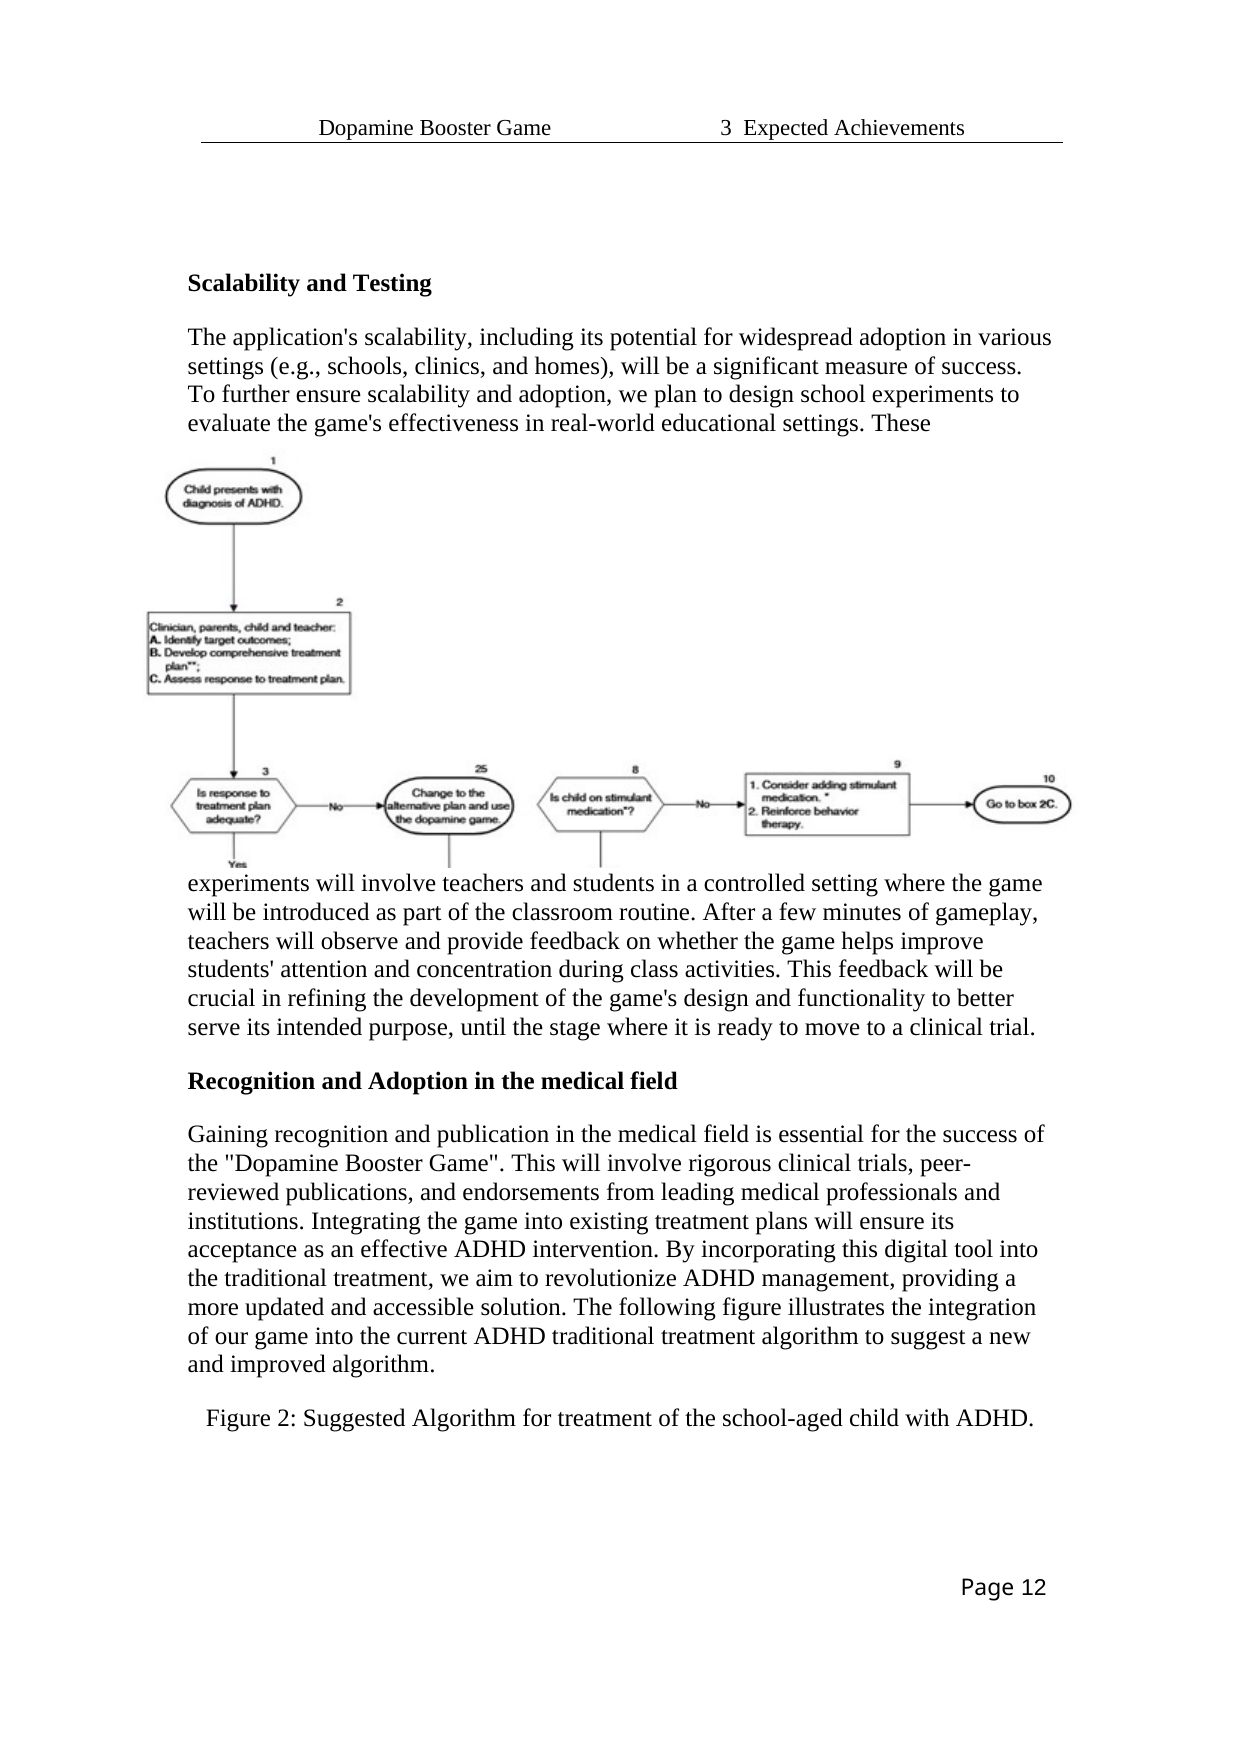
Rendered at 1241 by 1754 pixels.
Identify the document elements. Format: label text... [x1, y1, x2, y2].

text Recognition and Adoption in the medical field [187, 1066, 1053, 1094]
text Gaining recognition and publication in the medical field is essential for the success of the "Dopamine Booster Game". This will involve rigorous clinical trials, peer-reviewed publications, and endorsements from leading medical professionals and institutions. Integrating the game into existing treatment plans will ensure its acceptance as an effective ADHD intervention. By incorporating this digital tool into the traditional treatment, we aim to revolutionize ADHD management, providing a more updated and accessible solution. The following figure illustrates the integration of our game into the current ADHD traditional treatment algorithm to suggest a new and improved algorithm. [187, 1119, 1053, 1378]
text Scalability and Testing [187, 268, 1053, 297]
text Figure 2: Suggested Algorithm for treatment of the school-aged child with ADHD. [187, 1403, 1053, 1432]
text The application's scalability, including its potential for widespread adoption in various settings (e.g., schools, clinics, and homes), will be a significant measure of success. To further ensure scalability and adoption, we plan to design school experiments to evaluate the game's effectiveness in real-world educational settings. These experiments will involve teachers and students in a controlled setting where the game will be introduced as part of the classroom routine. After a few minutes of gameplay, teachers will observe and provide feedback on whether the game helps improve students' attention and concentration during class activities. This feedback will be crucial in refining the development of the game's design and functionality to better serve its intended purpose, until the stage where it is ready to move to a clinical trial. [187, 867, 1053, 1041]
picture [142, 447, 1080, 867]
text The application's scalability, including its potential for widespread adoption in various settings (e.g., schools, clinics, and homes), will be a significant measure of success. To further ensure scalability and adoption, we plan to design school experiments to evaluate the game's effectiveness in real-world educational settings. These experiments will involve teachers and students in a controlled setting where the game will be introduced as part of the classroom routine. After a few minutes of gameplay, teachers will observe and provide feedback on whether the game helps improve students' attention and concentration during class activities. This feedback will be crucial in refining the development of the game's design and functionality to better serve its intended purpose, until the stage where it is ready to move to a clinical trial. [187, 322, 1053, 447]
